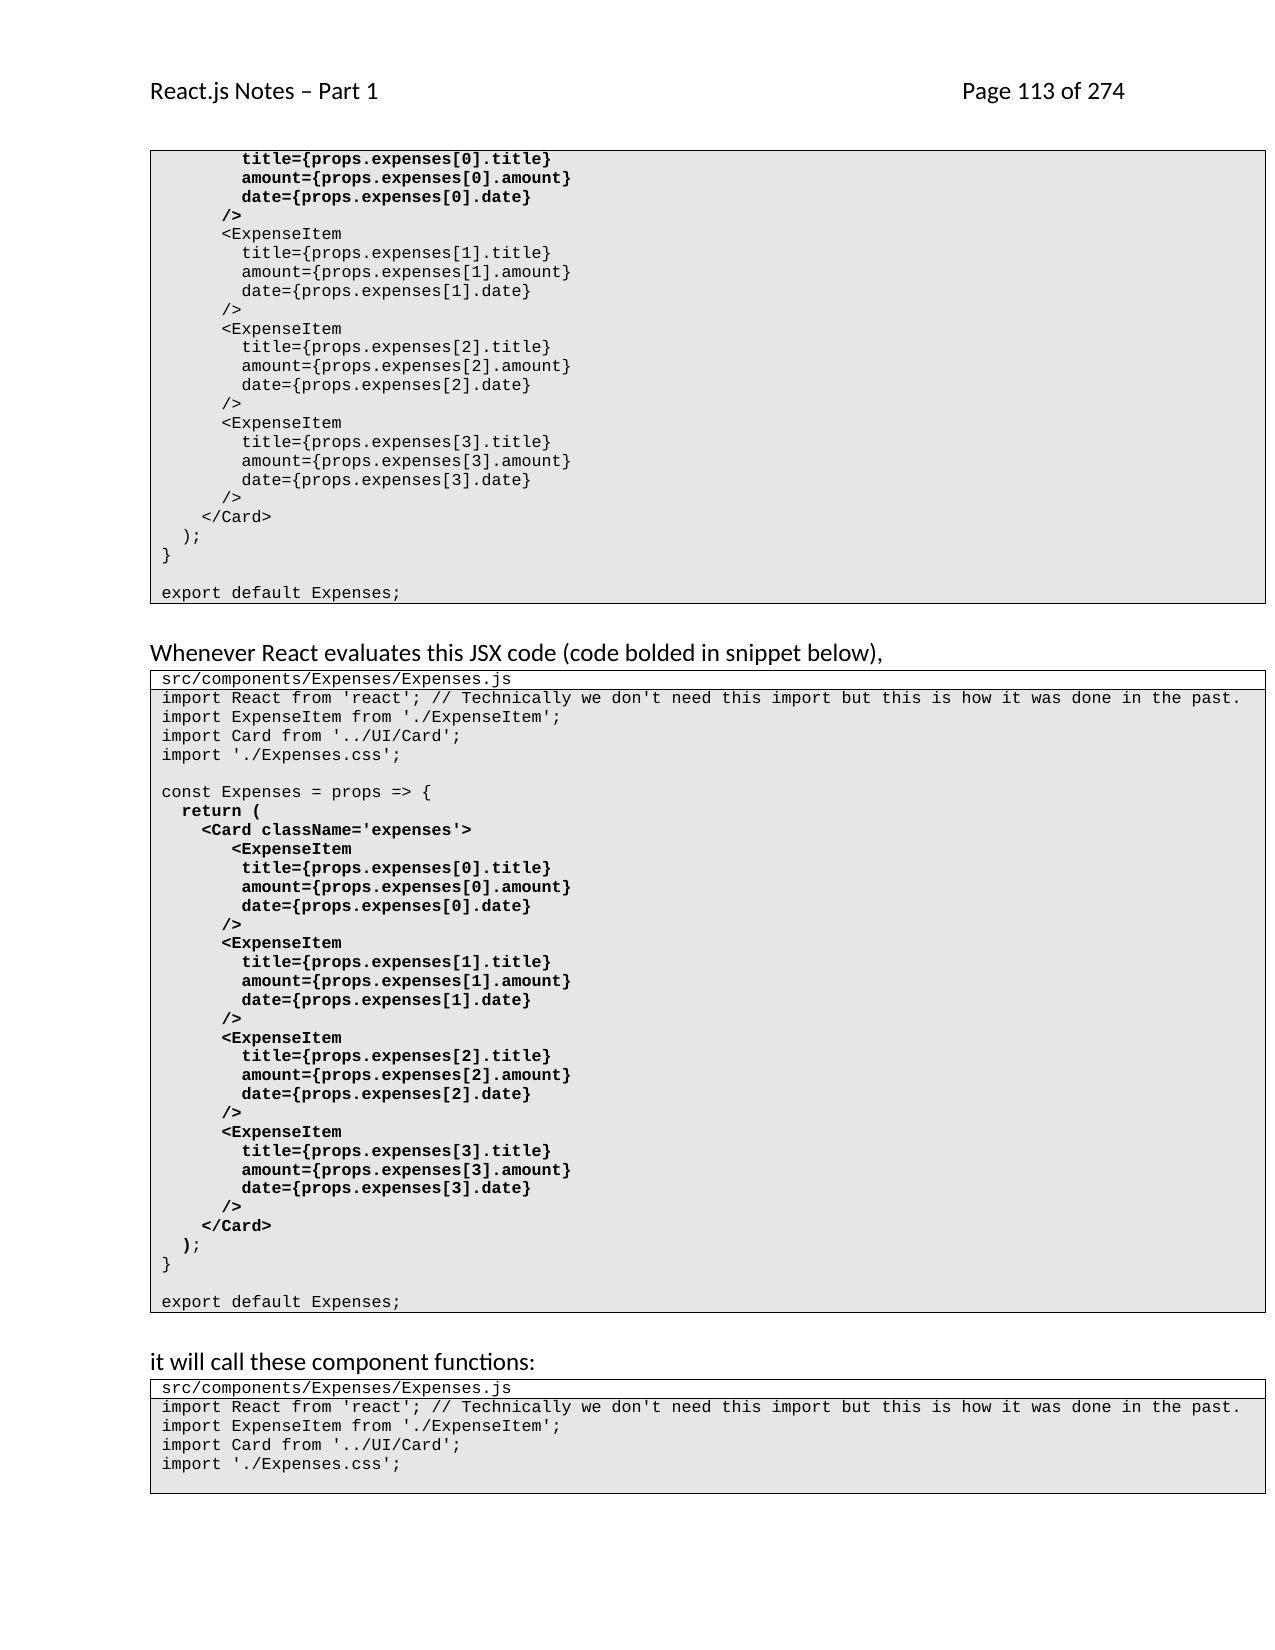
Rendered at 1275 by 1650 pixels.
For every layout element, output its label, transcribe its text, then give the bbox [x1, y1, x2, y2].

table_header src/components/Expenses/Expenses.js [151, 671, 1265, 689]
text it will call these component functions: [150, 1346, 1125, 1376]
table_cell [151, 151, 1265, 603]
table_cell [151, 1399, 1265, 1493]
text Whenever React evaluates this JSX code (code bolded in snippet below), [150, 637, 1125, 667]
table_header src/components/Expenses/Expenses.js [151, 1380, 1265, 1398]
